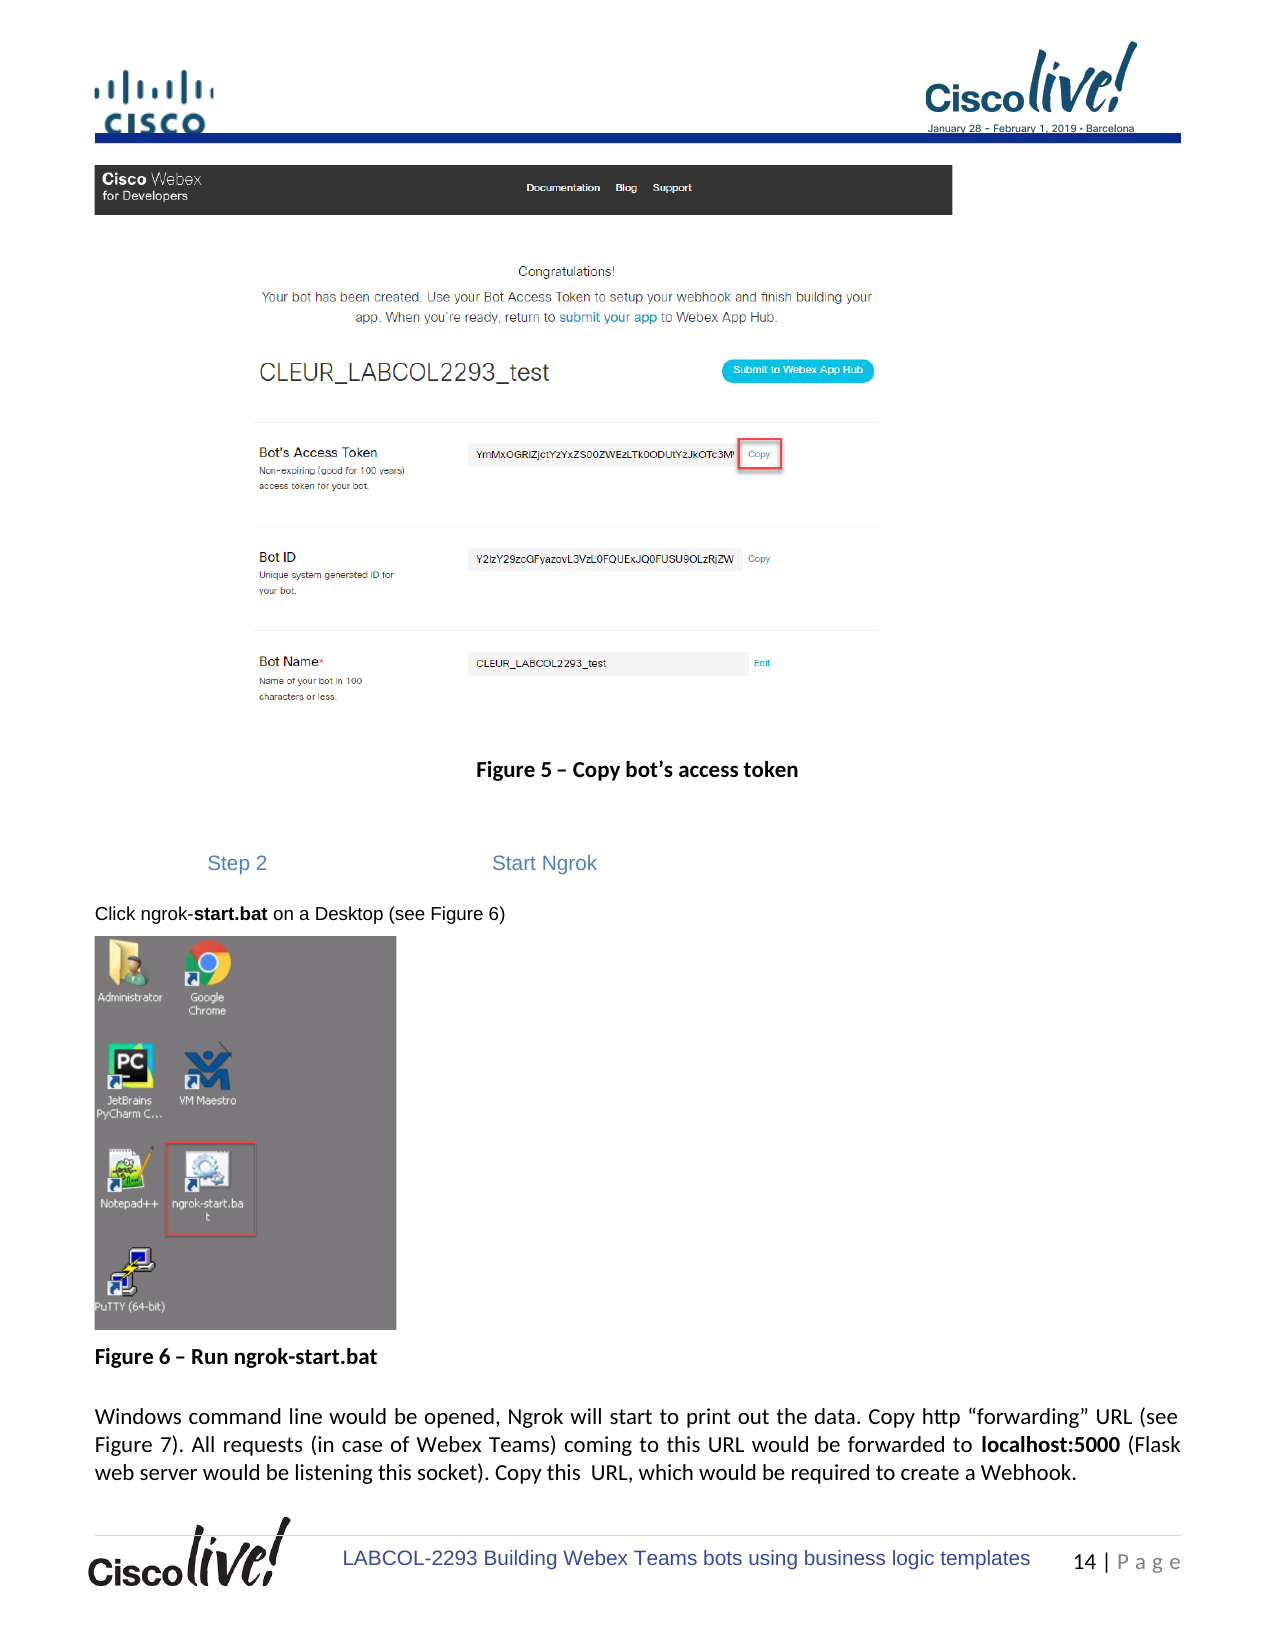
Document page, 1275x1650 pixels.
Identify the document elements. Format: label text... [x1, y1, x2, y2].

text Figure 5 ̶ Copy bot’s access token [94, 755, 1181, 783]
picture [94, 165, 953, 736]
text Windows command line would be opened, Ngrok will start to print out the data. Copy http “forwarding” URL (see Figure 7). All requests (in case of Webex Teams) coming to this URL would be forwarded to localhost:5000 (Flask web server would be listening this socket). Copy this URL, which would be required to create a Webhook. [94, 1402, 1181, 1486]
text Figure 6 ̶ Run ngrok-start.bat [94, 1342, 1181, 1370]
list Start Ngrok [207, 845, 1181, 874]
picture [94, 936, 397, 1330]
text Click ngrok-start.bat on a Desktop (see Figure 6) [94, 895, 1181, 924]
picture [88, 1517, 291, 1588]
